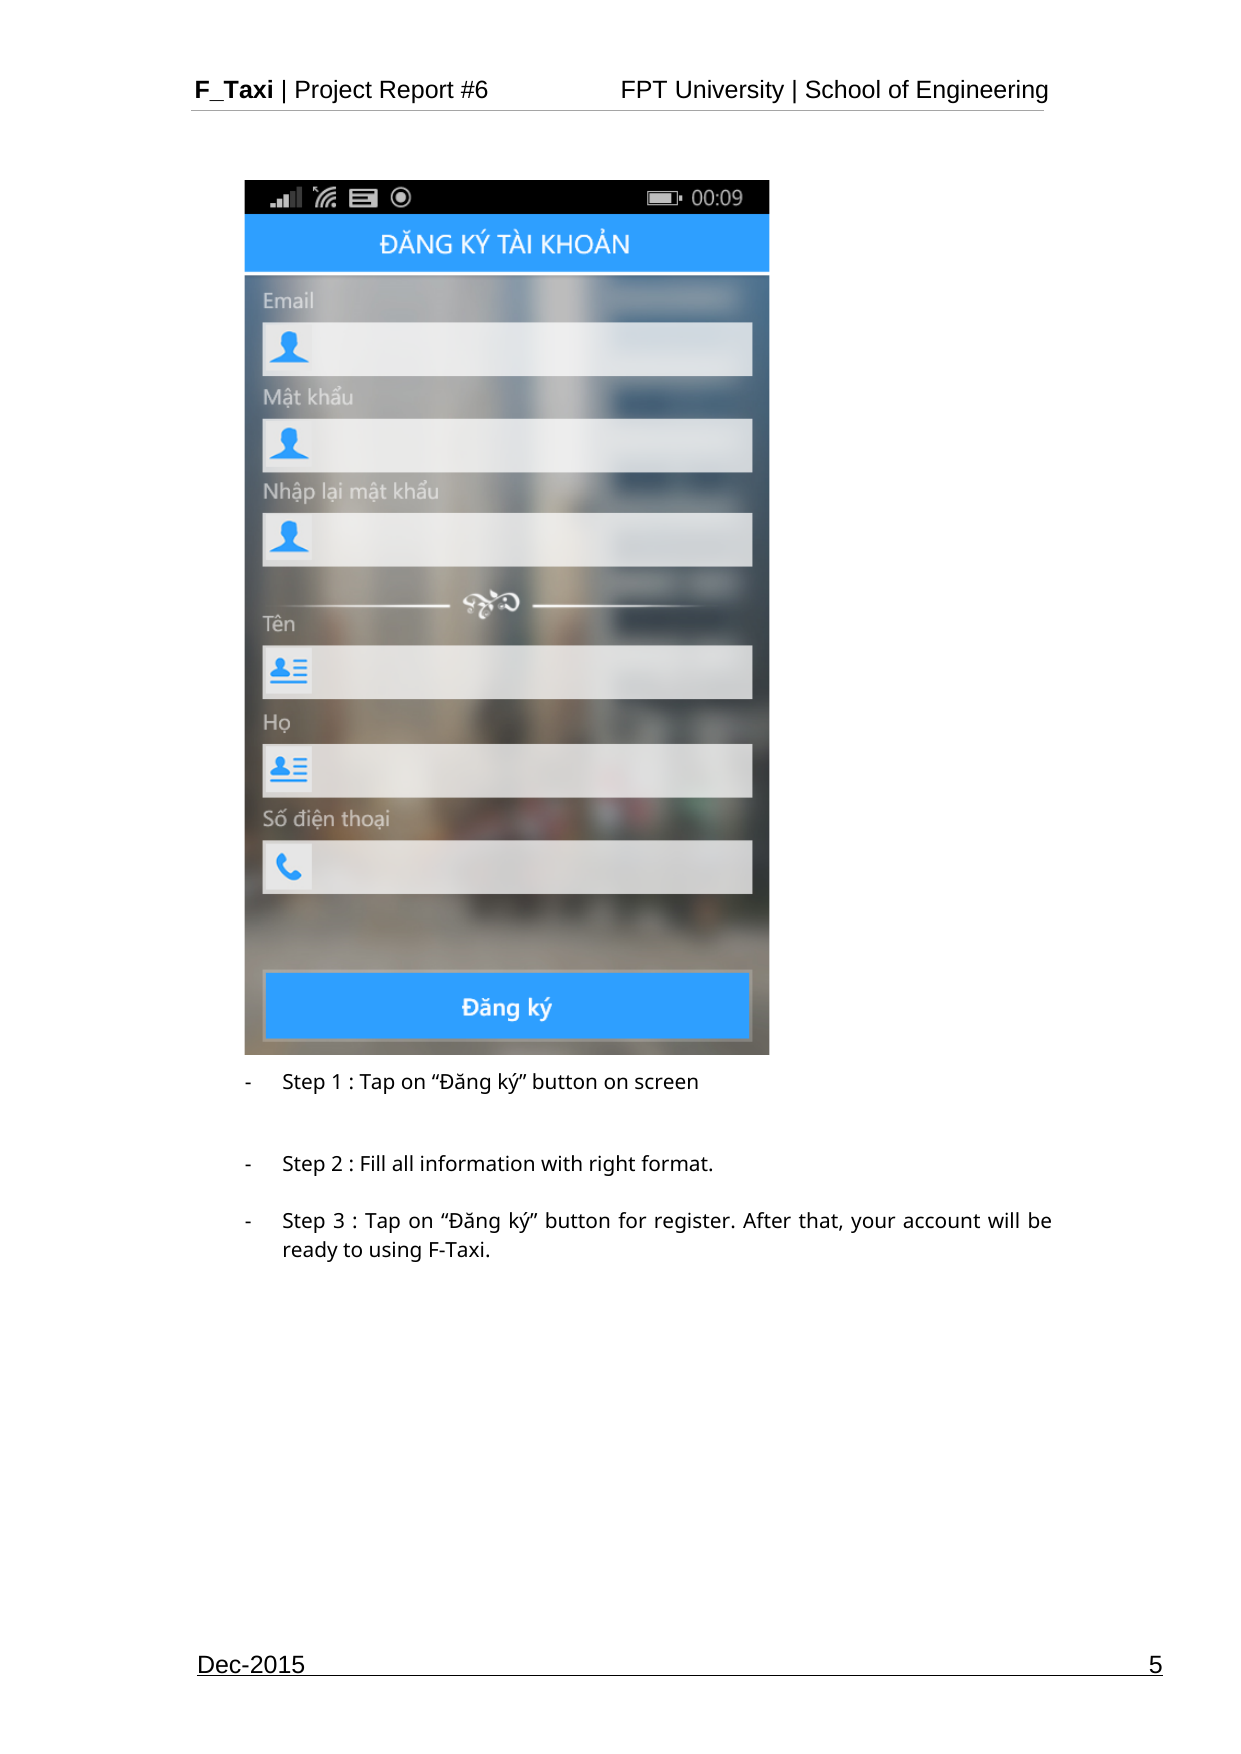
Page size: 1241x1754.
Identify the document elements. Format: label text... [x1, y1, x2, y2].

picture [244, 180, 770, 1055]
list Step 2 : Fill all information with right format. [244, 1149, 1053, 1178]
list Step 3 : Tap on “Đăng ký” button for register. After that, your account will be ready to using F-Taxi. [244, 1206, 1053, 1263]
list Step 1 : Tap on “Đăng ký” button on screen [244, 1067, 1053, 1096]
